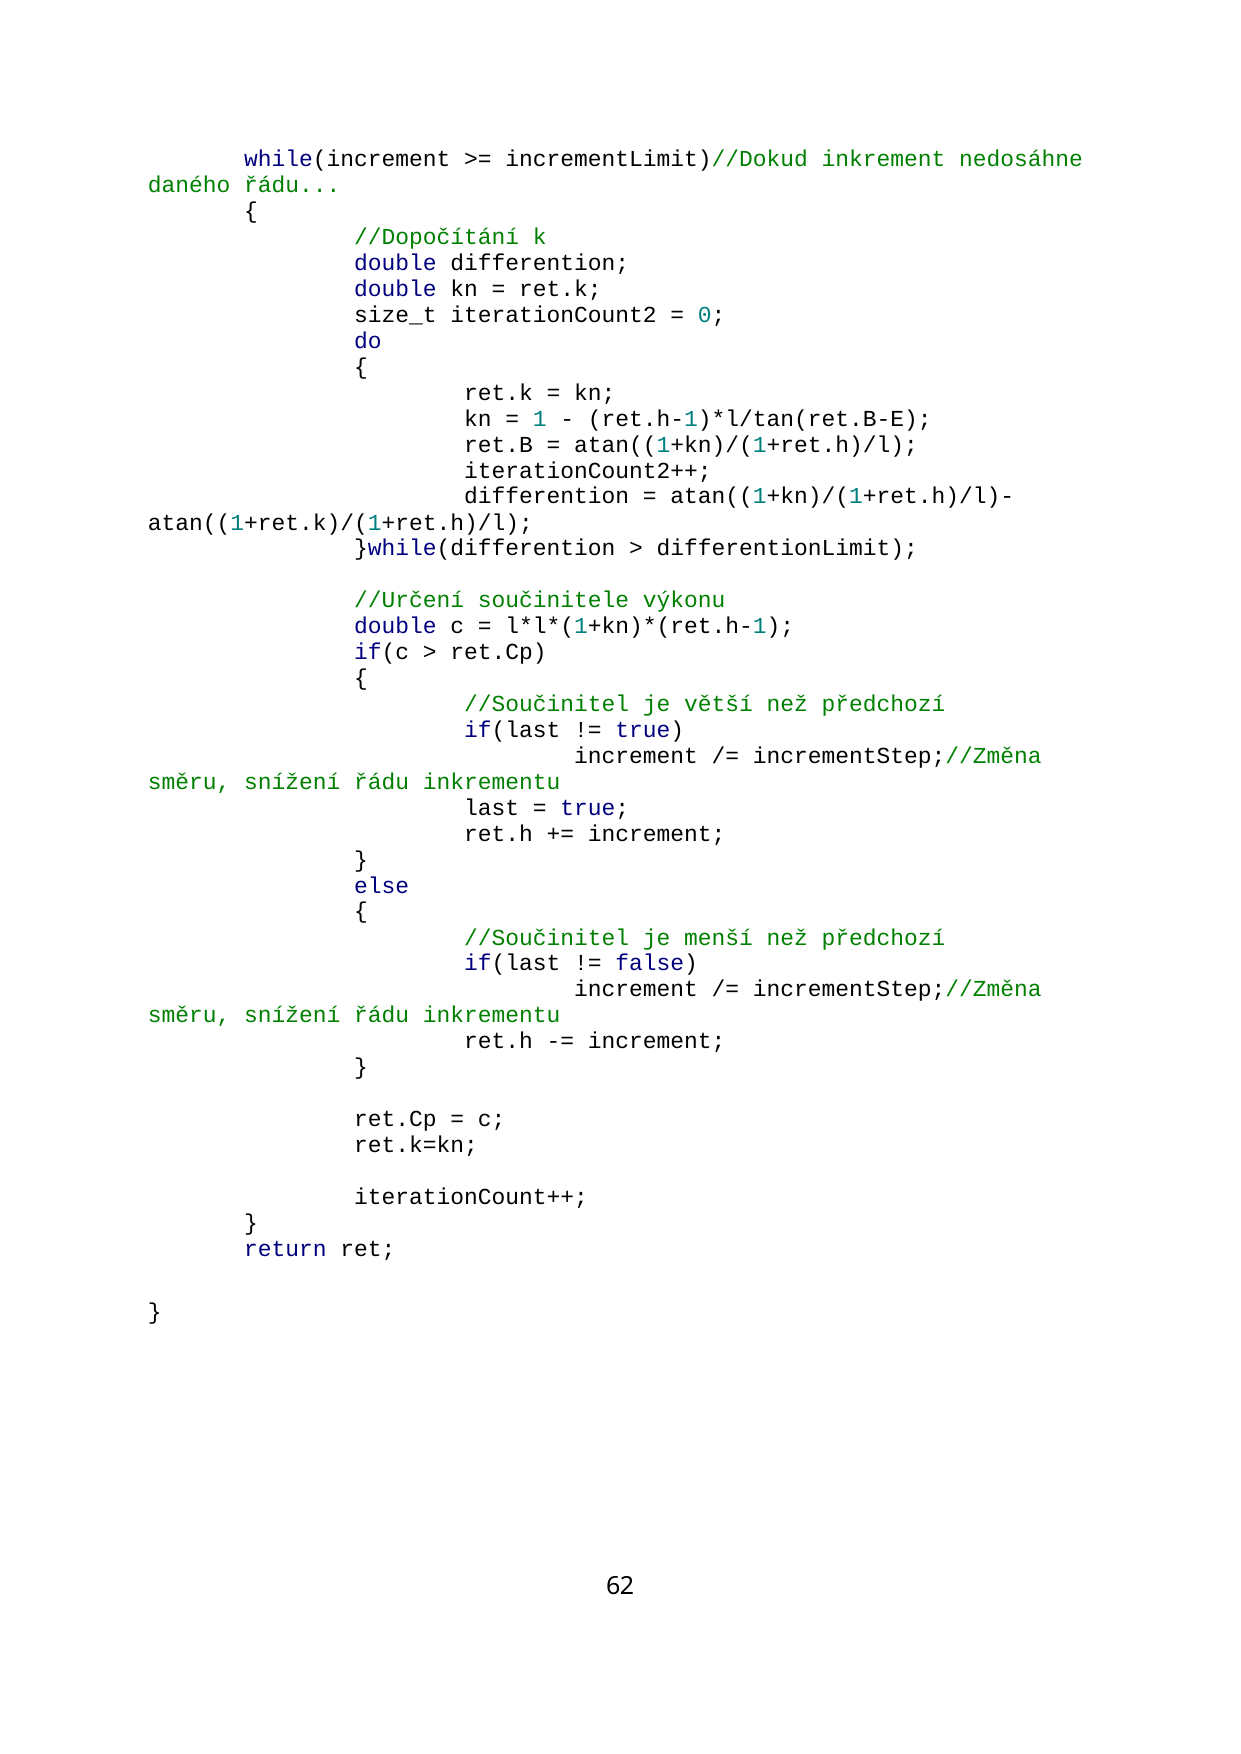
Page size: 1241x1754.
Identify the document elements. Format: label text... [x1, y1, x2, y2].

text increment /= incrementStep;//Změna směru, snížení řádu inkrementu [148, 744, 1092, 796]
text ret.h += increment; [148, 822, 1092, 848]
text ret.k=kn; [148, 1133, 1092, 1159]
text } [148, 848, 1092, 874]
text do [148, 329, 1092, 355]
text } [148, 1211, 1092, 1237]
text double kn = ret.k; [148, 277, 1092, 303]
text kn = 1 - (ret.h-1)*l/tan(ret.B-E); [148, 407, 1092, 433]
text return ret; [148, 1237, 1092, 1263]
text if(c > ret.Cp) [148, 641, 1092, 666]
text if(last != false) [148, 952, 1092, 978]
text //Součinitel je menší než předchozí [148, 926, 1092, 952]
text increment /= incrementStep;//Změna směru, snížení řádu inkrementu [148, 978, 1092, 1029]
text ret.h -= increment; [148, 1029, 1092, 1056]
text //Dopočítání k [148, 226, 1092, 251]
text ret.Cp = c; [148, 1107, 1092, 1133]
text if(last != true) [148, 718, 1092, 744]
text differention = atan((1+kn)/(1+ret.h)/l)-atan((1+ret.k)/(1+ret.h)/l); [148, 485, 1092, 537]
text //Součinitel je větší než předchozí [148, 692, 1092, 718]
text size_t iterationCount2 = 0; [148, 303, 1092, 329]
text } [148, 1301, 1092, 1326]
text else [148, 874, 1092, 900]
text double c = l*l*(1+kn)*(ret.h-1); [148, 614, 1092, 641]
text } [148, 1056, 1092, 1081]
text { [148, 199, 1092, 226]
text iterationCount2++; [148, 459, 1092, 485]
text iterationCount++; [148, 1185, 1092, 1211]
text { [148, 900, 1092, 926]
text //Určení součinitele výkonu [148, 589, 1092, 614]
text { [148, 666, 1092, 692]
text }while(differention > differentionLimit); [148, 537, 1092, 563]
text { [148, 355, 1092, 381]
text ret.k = kn; [148, 381, 1092, 407]
text last = true; [148, 796, 1092, 822]
text while(increment >= incrementLimit)//Dokud inkrement nedosáhne daného řádu... [148, 148, 1092, 199]
text double differention; [148, 251, 1092, 277]
text ret.B = atan((1+kn)/(1+ret.h)/l); [148, 433, 1092, 459]
